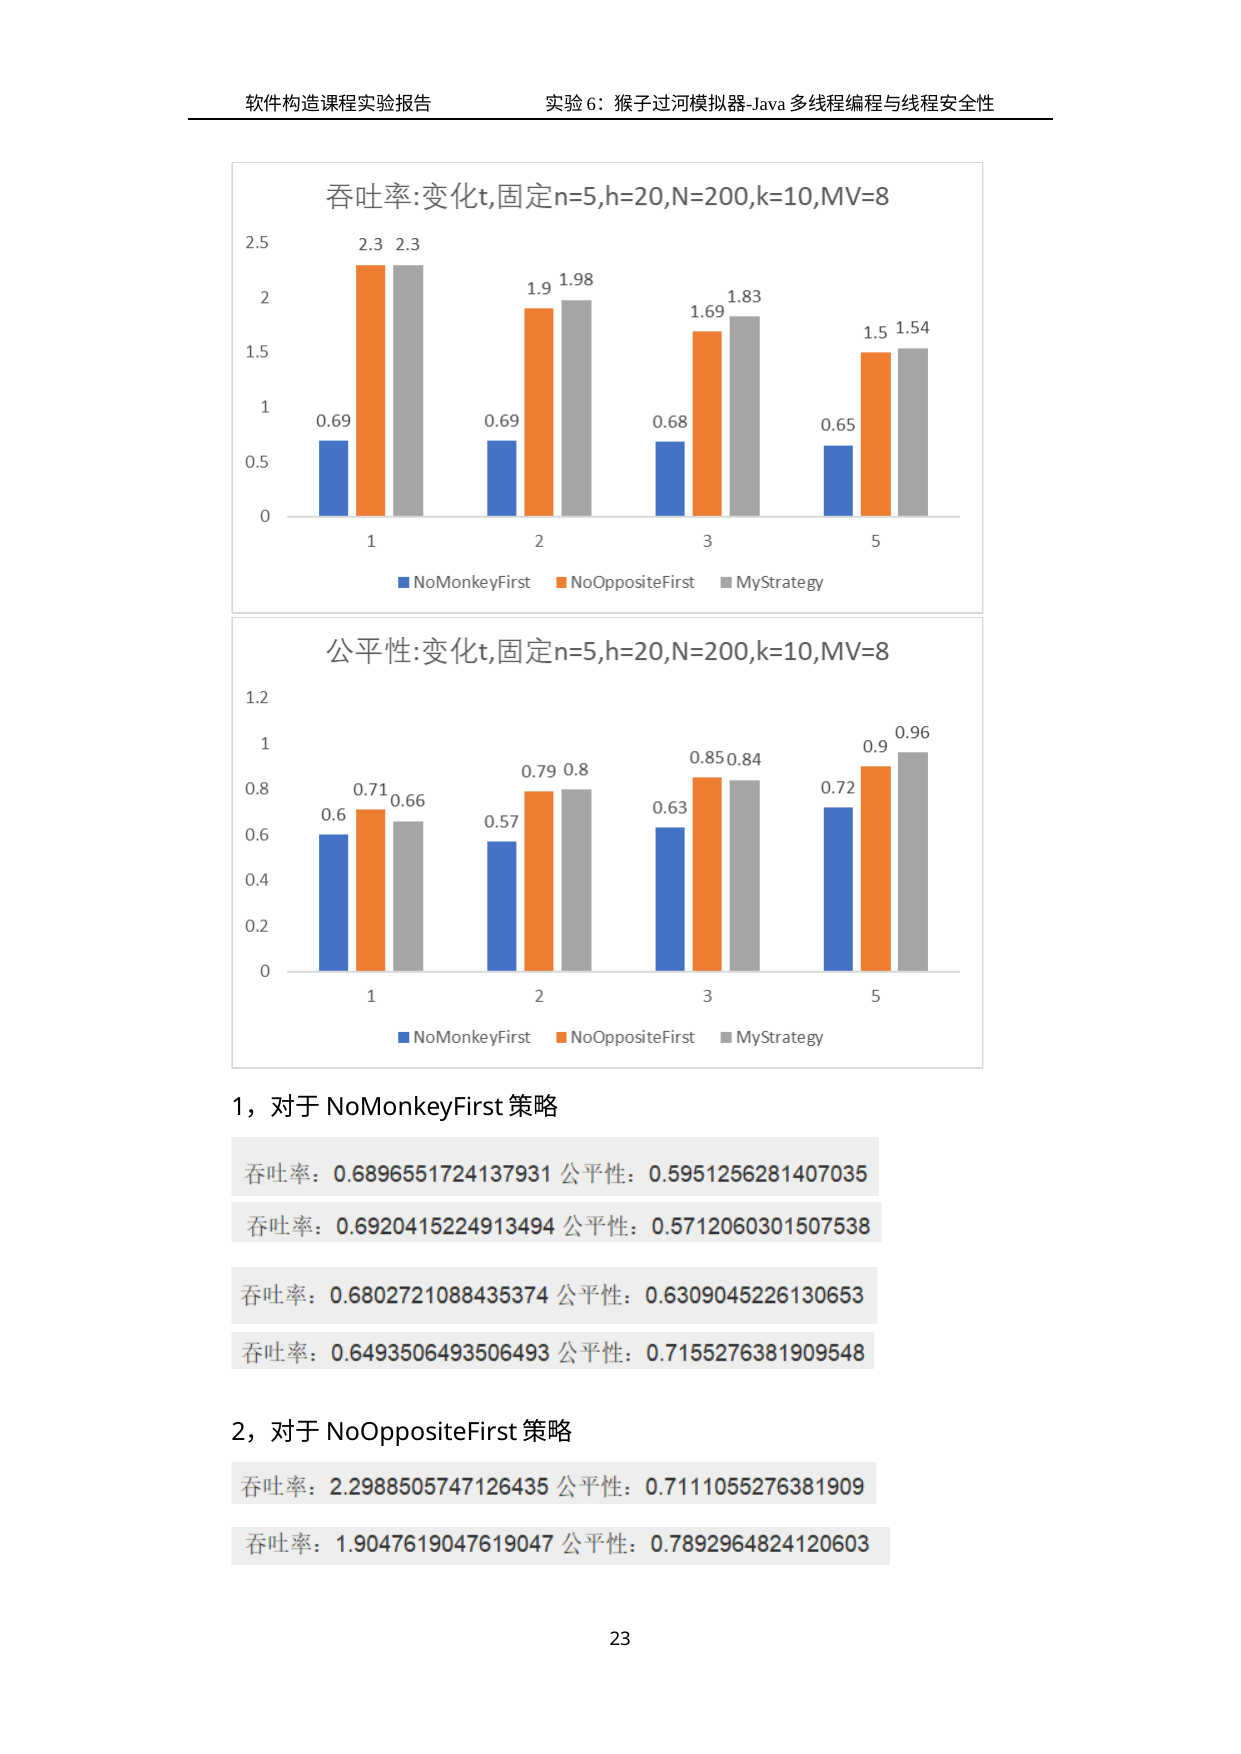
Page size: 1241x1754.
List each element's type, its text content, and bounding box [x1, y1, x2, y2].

picture [231, 1202, 882, 1242]
text 2，对于NoOppositeFirst策略 [231, 1397, 1053, 1462]
picture [231, 1137, 879, 1196]
picture [231, 1267, 878, 1324]
picture [231, 1332, 874, 1369]
picture [231, 617, 984, 1069]
picture [231, 1462, 877, 1504]
picture [231, 162, 984, 614]
text 1，对于NoMonkeyFirst策略 [231, 1072, 1053, 1137]
picture [231, 1527, 890, 1565]
